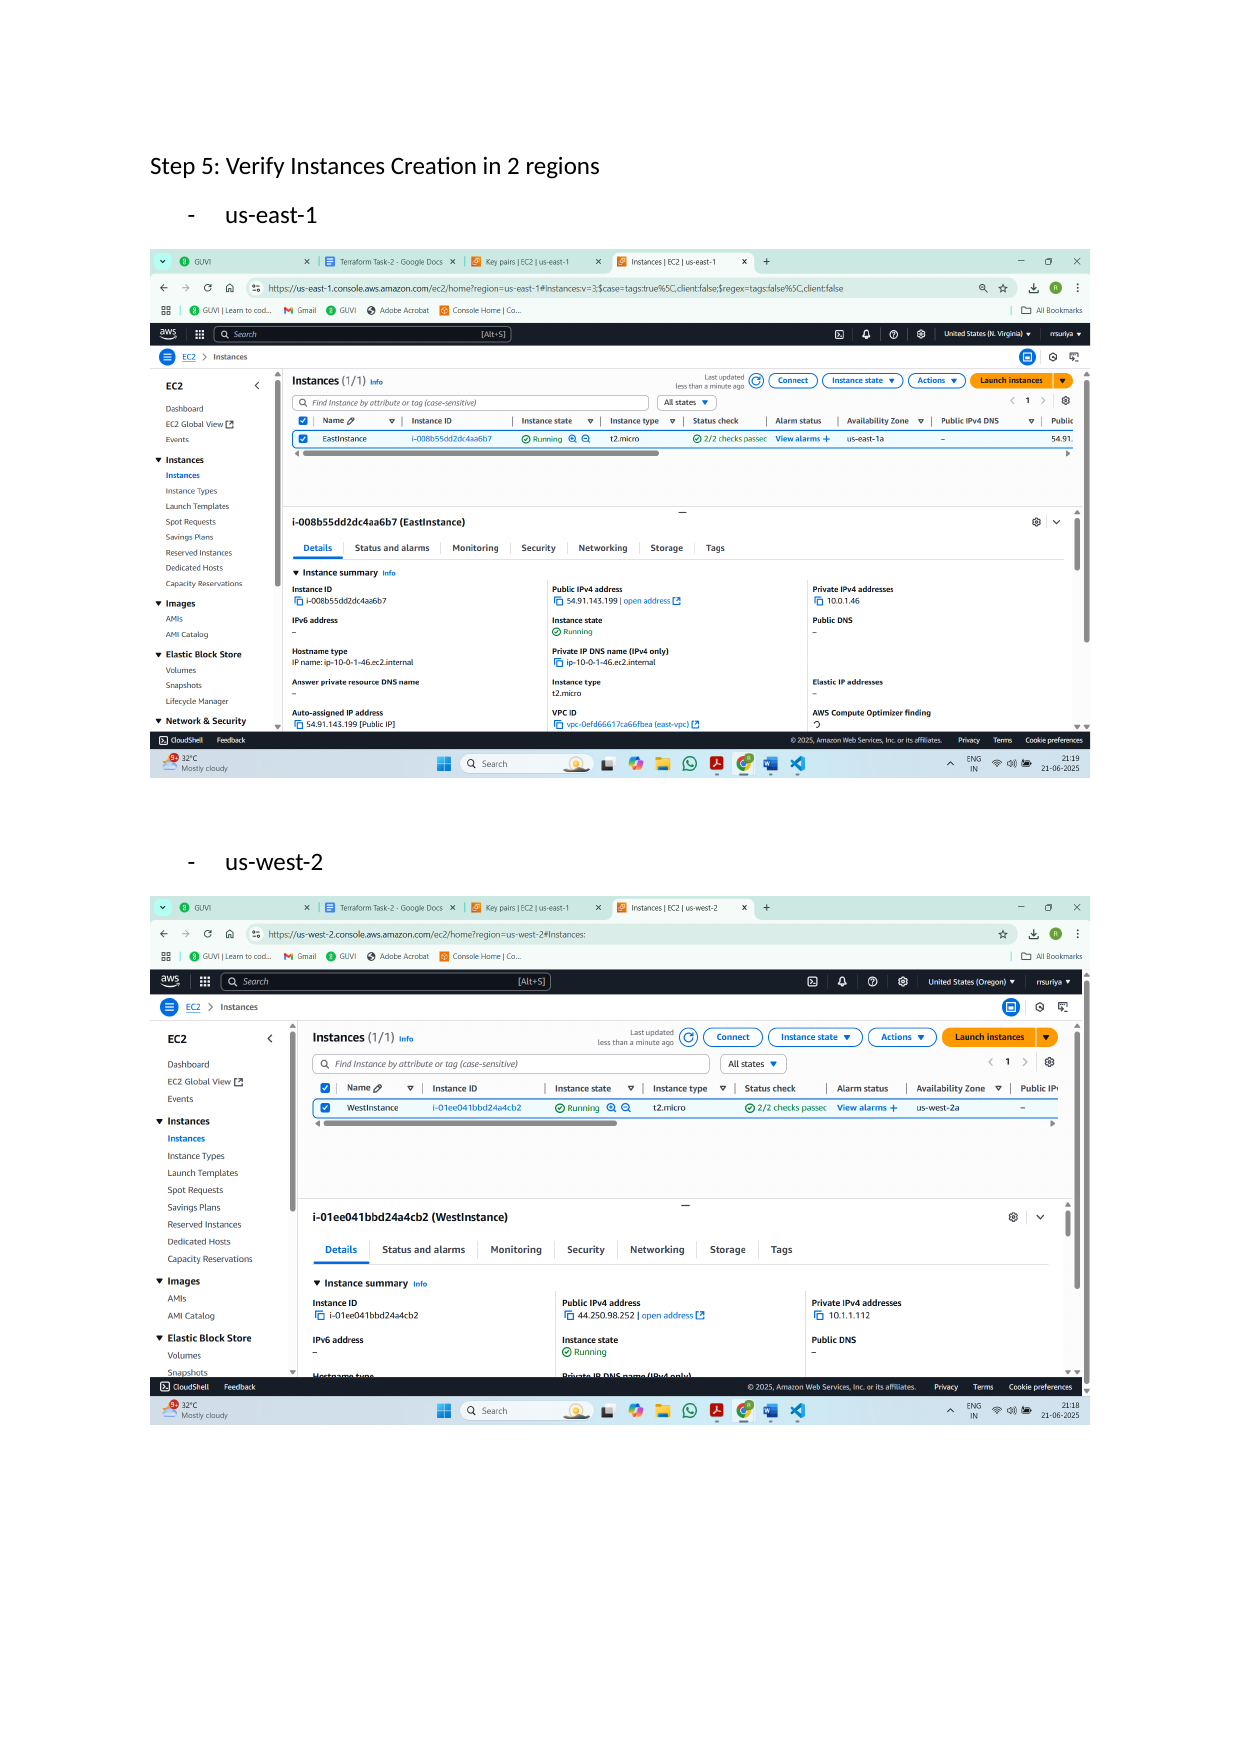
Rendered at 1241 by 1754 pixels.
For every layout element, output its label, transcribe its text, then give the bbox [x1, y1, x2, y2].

picture [150, 896, 1091, 1425]
text Step 5: Verify Instances Creation in 2 regions [150, 150, 1090, 181]
list us-east-1 [187, 199, 1090, 230]
list us-west-2 [187, 846, 1090, 877]
picture [150, 249, 1091, 778]
